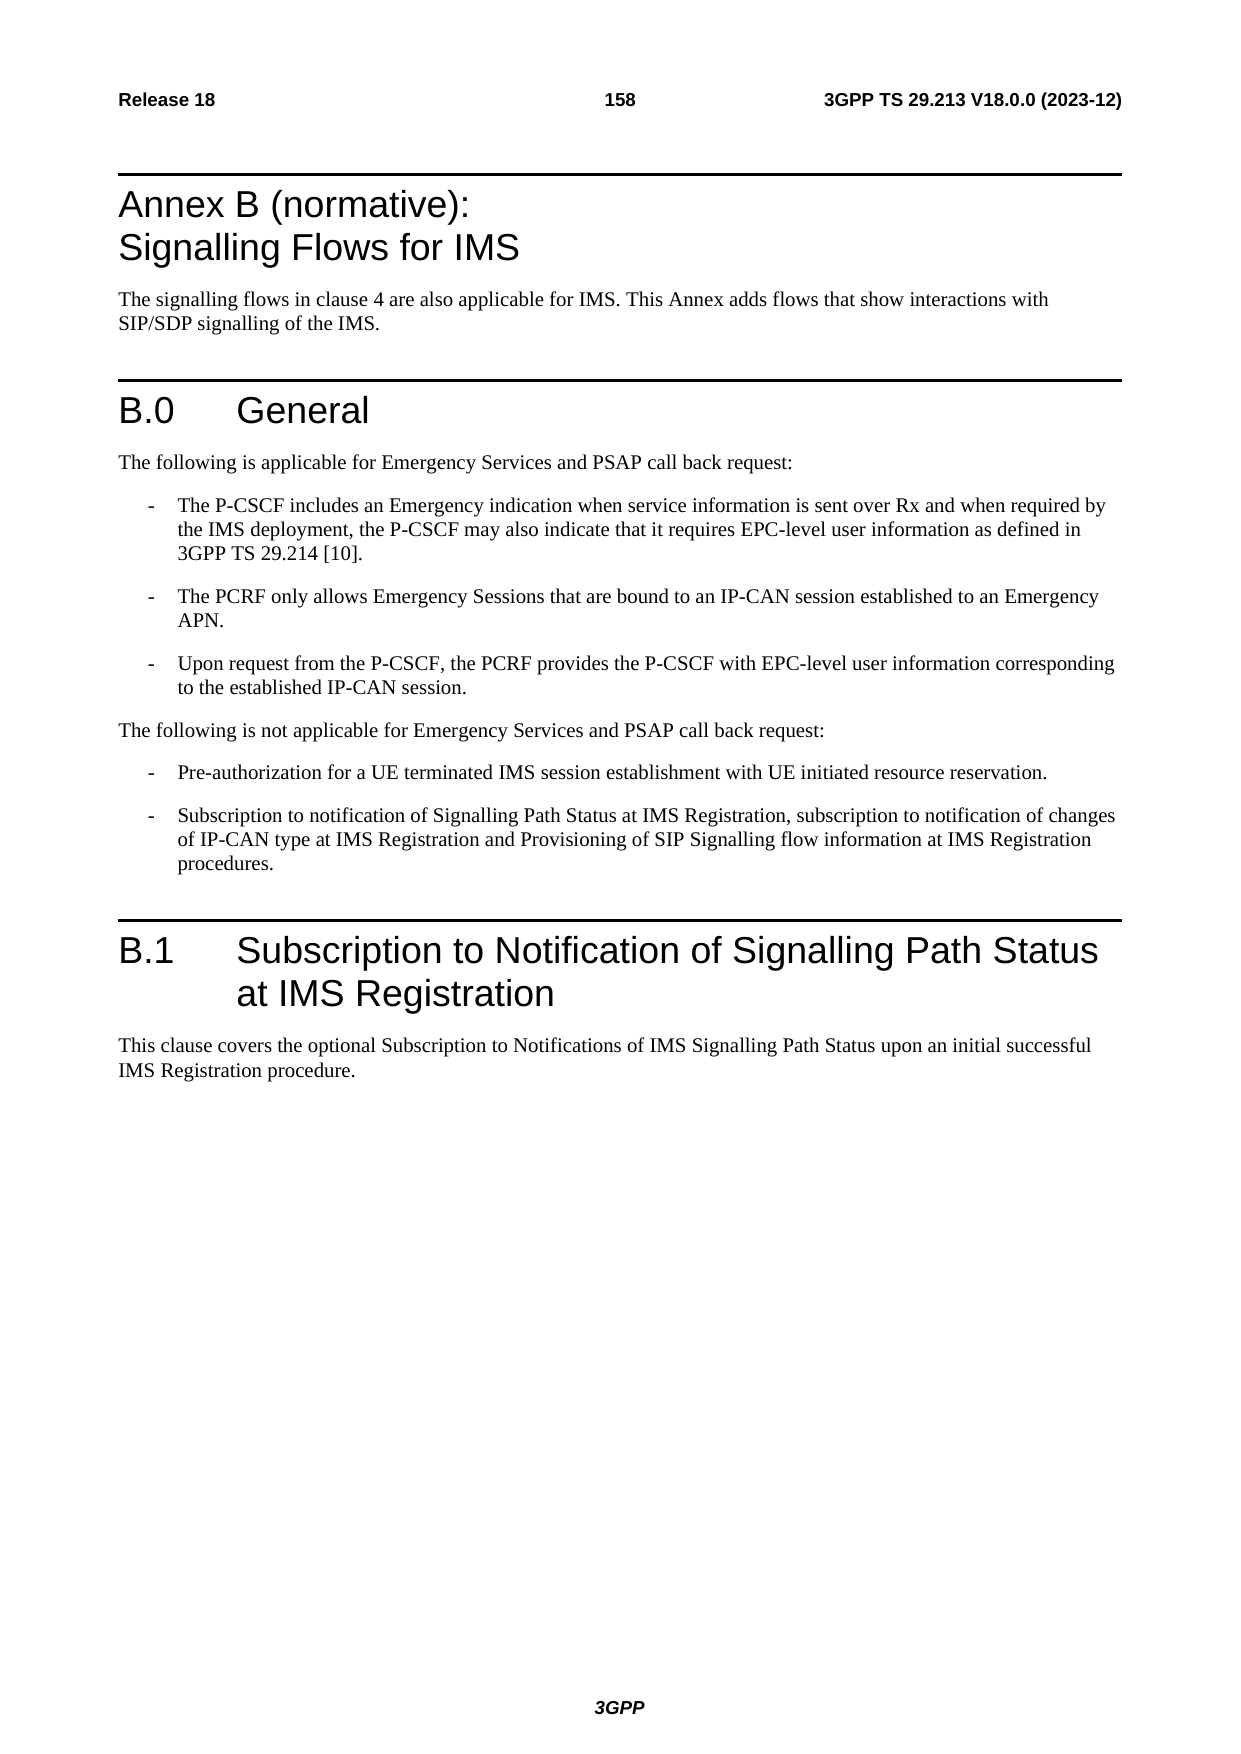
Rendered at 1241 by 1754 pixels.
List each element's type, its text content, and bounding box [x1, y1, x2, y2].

text This clause covers the optional Subscription to Notifications of IMS Signalling Path Status upon an initial successful IMS Registration procedure. [118, 1033, 1122, 1082]
subtitle B.0 General [118, 382, 1122, 431]
text - Upon request from the P-CSCF, the PCRF provides the P-CSCF with EPC-level user information corresponding to the established IP-CAN session. [148, 651, 1122, 699]
text The following is applicable for Emergency Services and PSAP call back request: [118, 450, 1122, 474]
subtitle B.1 Subscription to Notification of Signalling Path Status at IMS Registration [118, 922, 1122, 1015]
text - The PCRF only allows Emergency Sessions that are bound to an IP-CAN session established to an Emergency APN. [148, 584, 1122, 632]
text The signalling flows in clause 4 are also applicable for IMS. This Annex adds flows that show interactions with SIP/SDP signalling of the IMS. [118, 287, 1122, 335]
text - Pre-authorization for a UE terminated IMS session establishment with UE initiated resource reservation. [148, 760, 1122, 784]
text - Subscription to notification of Signalling Path Status at IMS Registration, subscription to notification of changes of IP-CAN type at IMS Registration and Provisioning of SIP Signalling flow information at IMS Registration procedures. [148, 803, 1122, 875]
subtitle Annex B (normative): Signalling Flows for IMS [118, 176, 1122, 268]
text - The P-CSCF includes an Emergency indication when service information is sent over Rx and when required by the IMS deployment, the P-CSCF may also indicate that it requires EPC-level user information as defined in 3GPP TS 29.214 [10]. [148, 493, 1122, 565]
text The following is not applicable for Emergency Services and PSAP call back request: [118, 717, 1122, 742]
